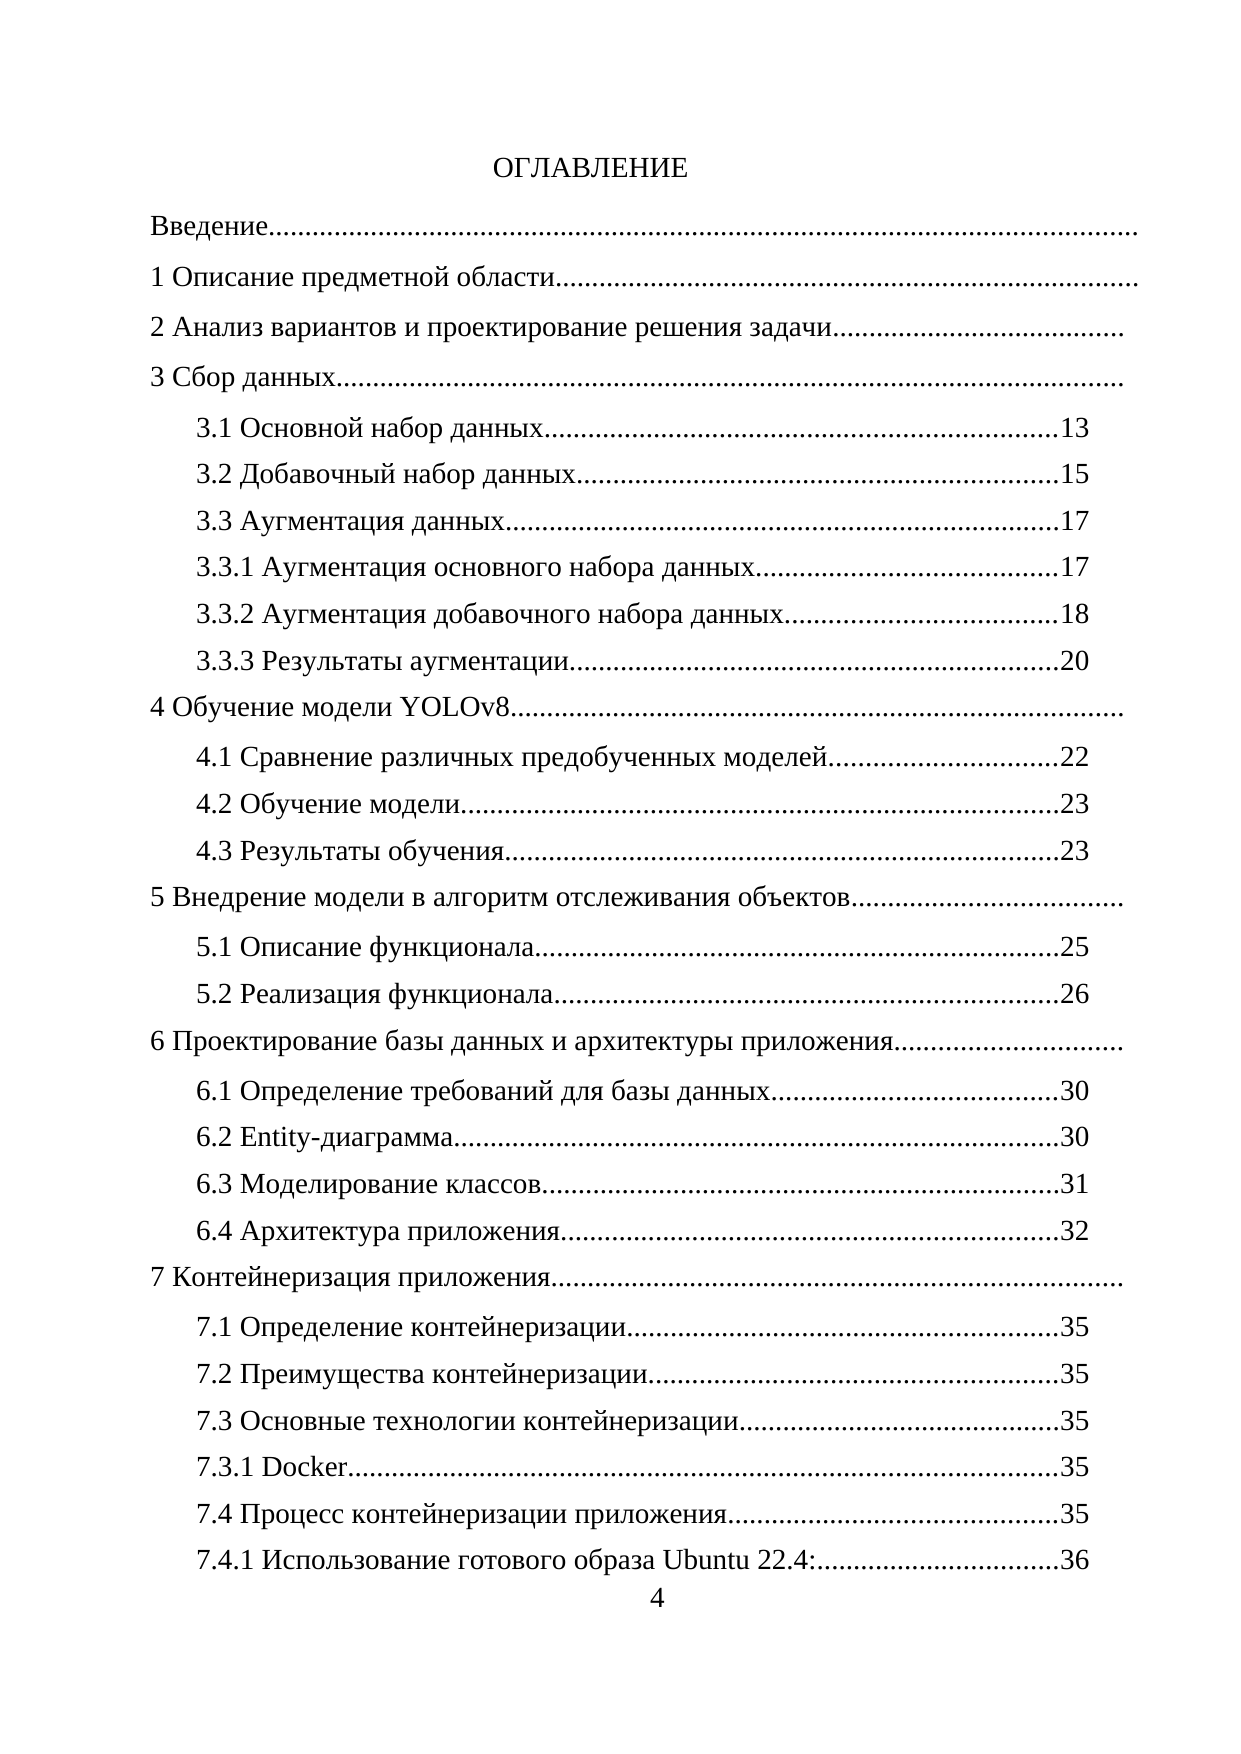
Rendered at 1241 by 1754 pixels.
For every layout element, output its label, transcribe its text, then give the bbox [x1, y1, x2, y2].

text Оглавление [150, 150, 1031, 183]
